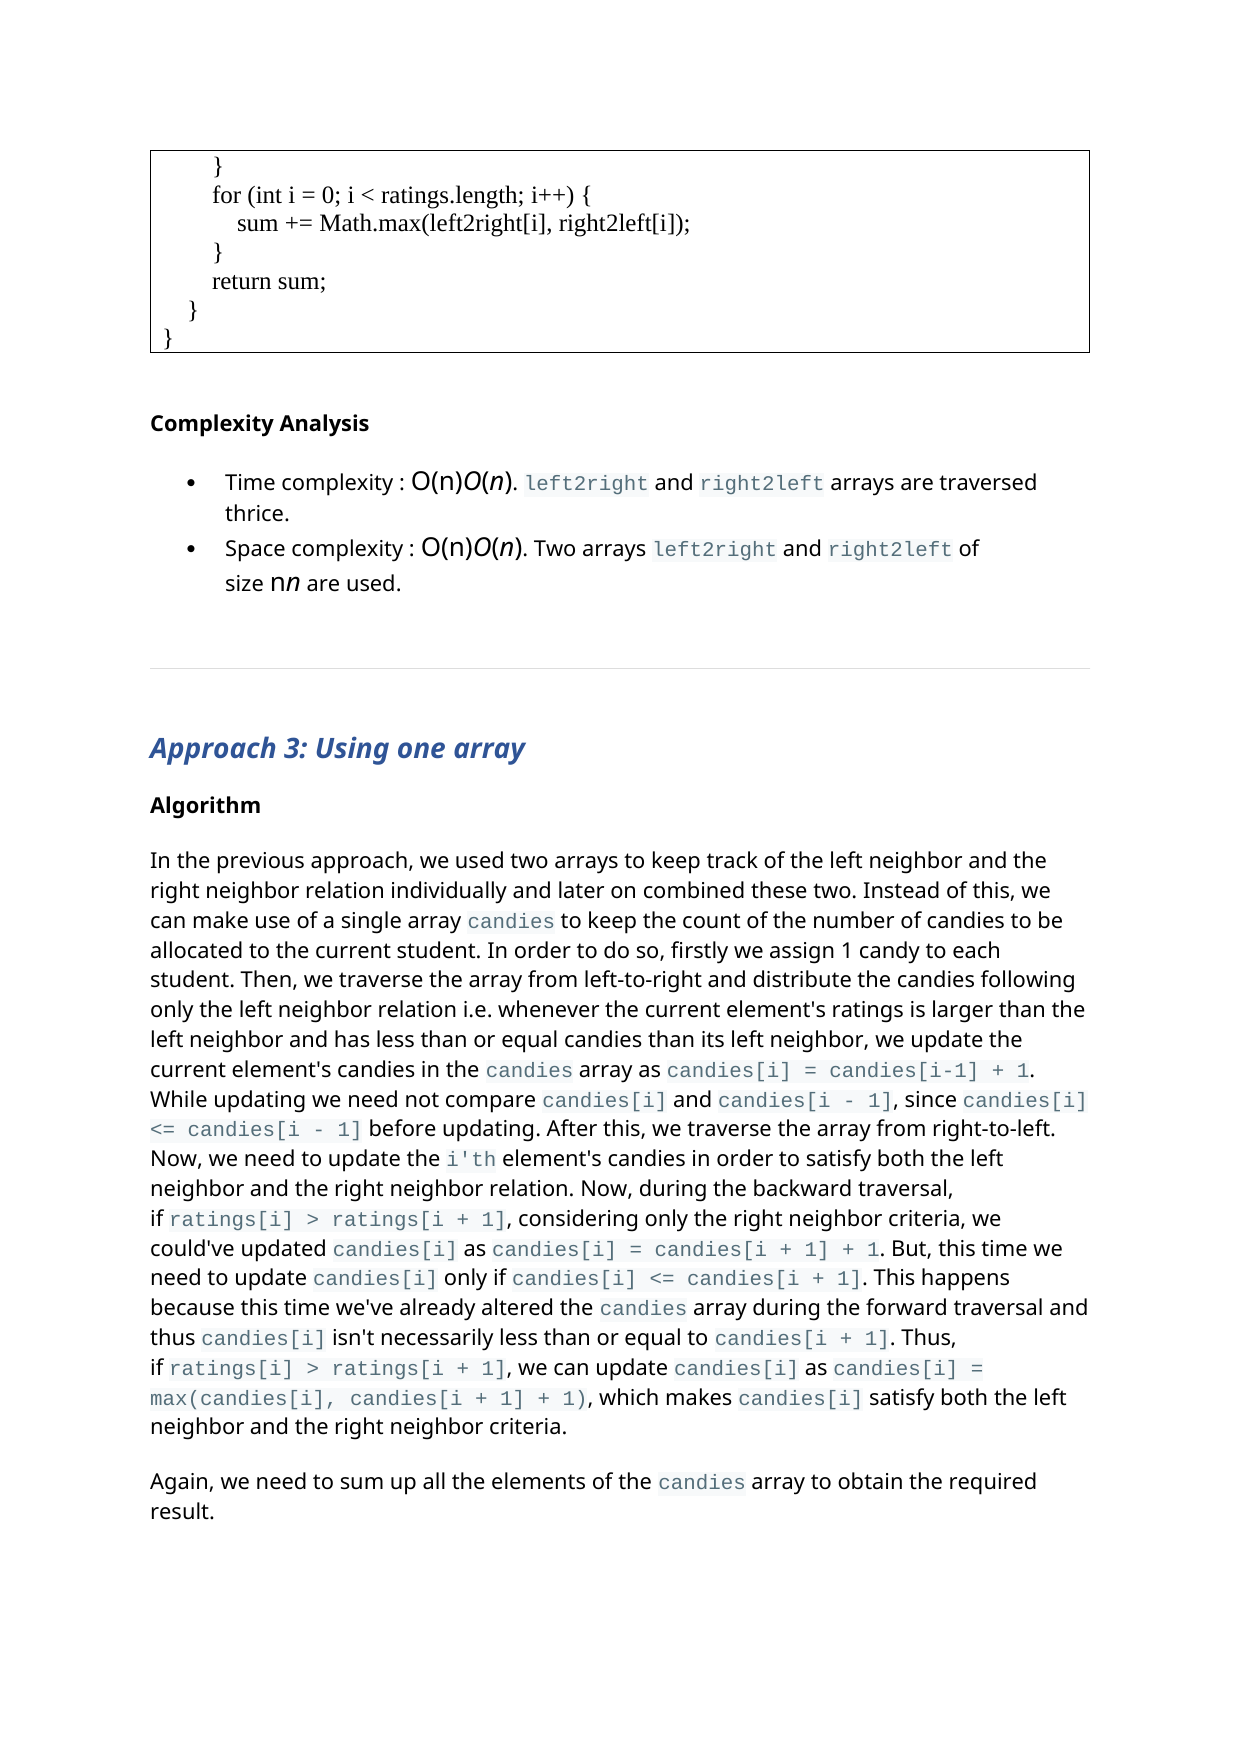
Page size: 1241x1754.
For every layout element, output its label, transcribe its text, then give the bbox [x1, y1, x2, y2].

text In the previous approach, we used two arrays to keep track of the left neighbor and the right neighbor relation individually and later on combined these two. Instead of this, we can make use of a single array candies to keep the count of the number of candies to be allocated to the current student. In order to do so, firstly we assign 1 candy to each student. Then, we traverse the array from left-to-right and distribute the candies following only the left neighbor relation i.e. whenever the current element's ratings is larger than the left neighbor and has less than or equal candies than its left neighbor, we update the current element's candies in the candies array as candies[i] = candies[i-1] + 1. While updating we need not compare candies[i] and candies[i - 1], since candies[i] <= candies[i - 1] before updating. After this, we traverse the array from right-to-left. Now, we need to update the i'th element's candies in order to satisfy both the left neighbor and the right neighbor relation. Now, during the backward traversal, if ratings[i] > ratings[i + 1], considering only the right neighbor criteria, we could've updated candies[i] as candies[i] = candies[i + 1] + 1. But, this time we need to update candies[i] only if candies[i] <= candies[i + 1]. This happens because this time we've already altered the candies array during the forward traversal and thus candies[i] isn't necessarily less than or equal to candies[i + 1]. Thus, if ratings[i] > ratings[i + 1], we can update candies[i] as candies[i] = max(candies[i], candies[i + 1] + 1), which makes candies[i] satisfy both the left neighbor and the right neighbor criteria. [150, 845, 1090, 1441]
subtitle Approach 3: Using one array [150, 729, 1090, 767]
text Again, we need to sum up all the elements of the candies array to obtain the required result. [150, 1466, 1090, 1526]
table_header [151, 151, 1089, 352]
text Complexity Analysis [150, 408, 1090, 438]
text Algorithm [150, 790, 1090, 820]
list Time complexity : O(n)O(n). left2right and right2left arrays are traversed thrice. [187, 463, 1090, 528]
list Space complexity : O(n)O(n). Two arrays left2right and right2left of size nn are used. [187, 528, 1090, 599]
